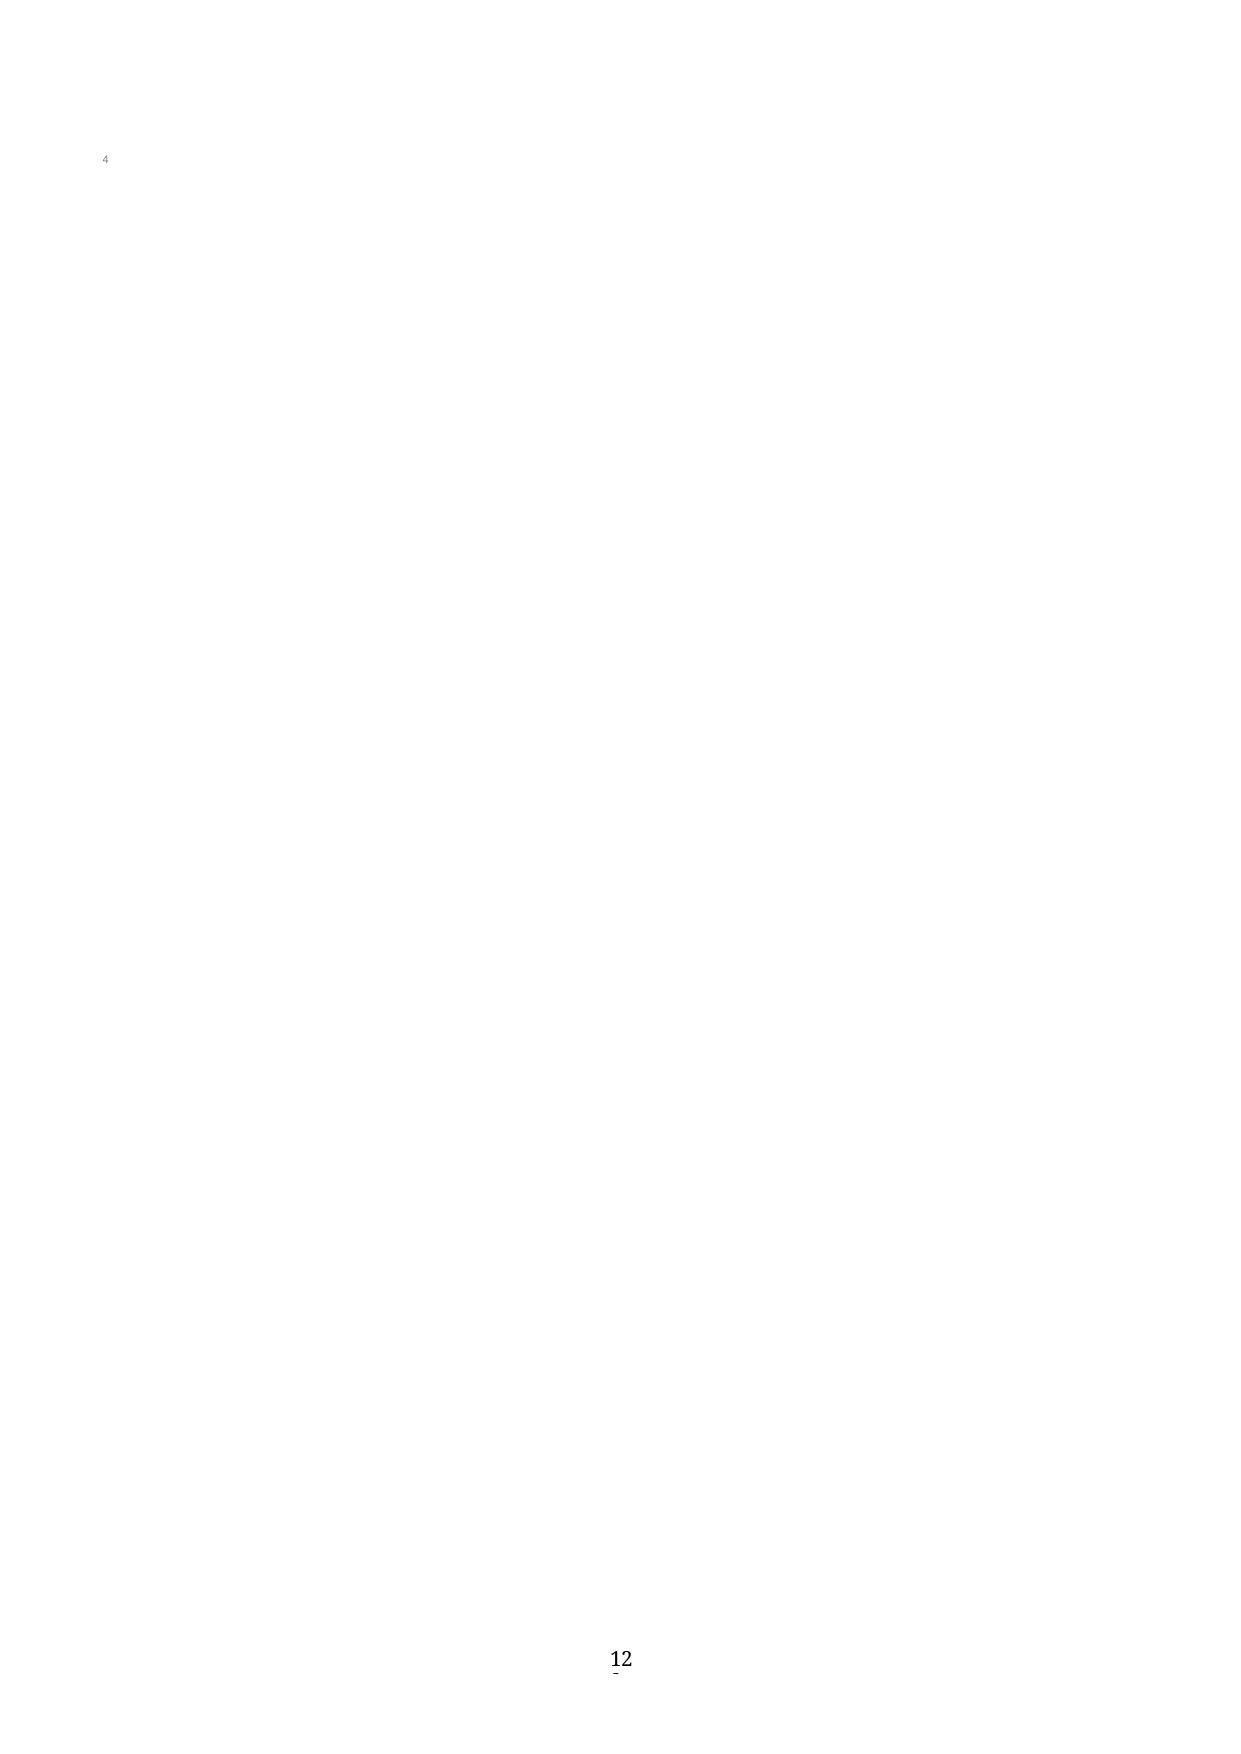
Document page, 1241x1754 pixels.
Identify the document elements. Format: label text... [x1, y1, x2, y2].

text 4 [102, 152, 1240, 166]
